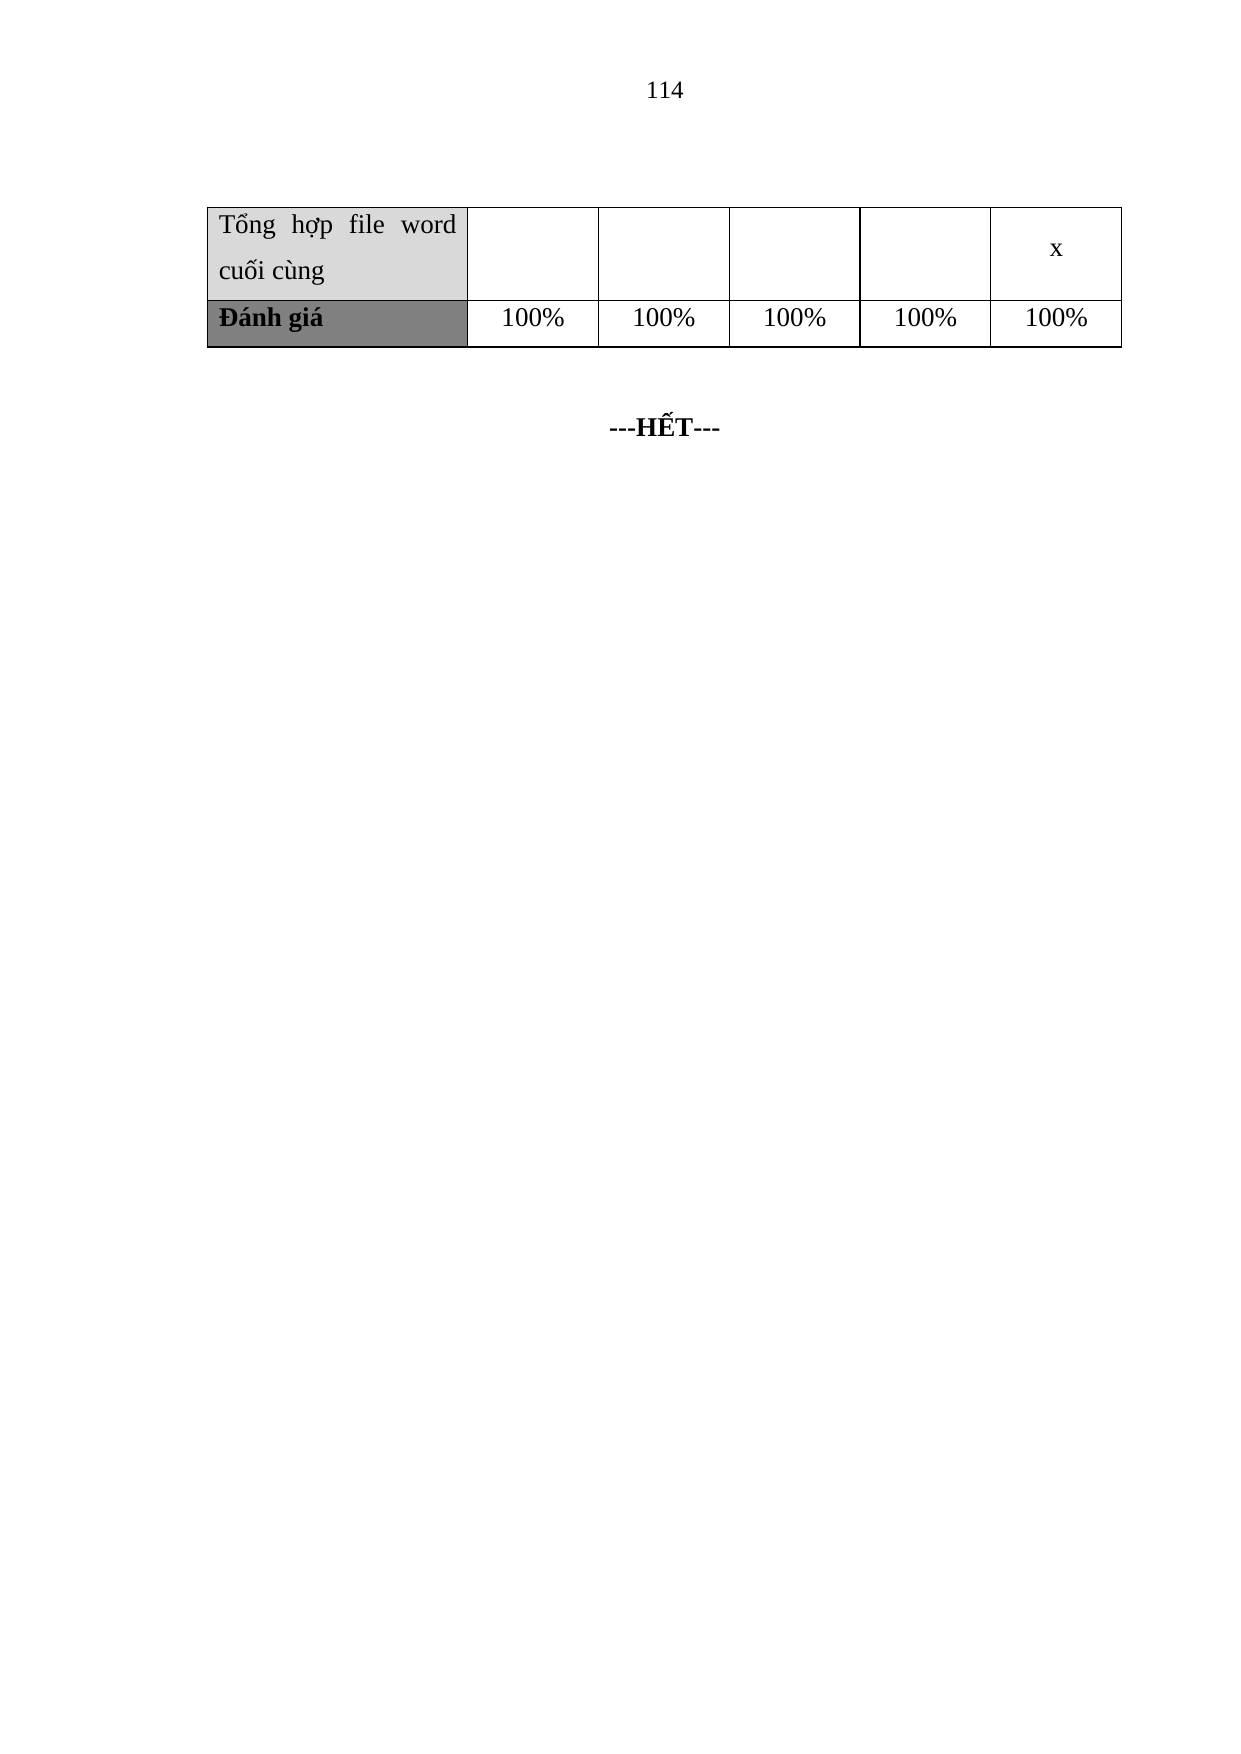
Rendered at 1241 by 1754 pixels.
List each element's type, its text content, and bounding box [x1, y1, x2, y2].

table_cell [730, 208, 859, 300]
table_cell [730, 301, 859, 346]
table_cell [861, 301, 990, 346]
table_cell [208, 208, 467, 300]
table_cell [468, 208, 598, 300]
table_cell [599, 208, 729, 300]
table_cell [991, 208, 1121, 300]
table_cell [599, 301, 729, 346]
text ---HẾT--- [207, 411, 1122, 442]
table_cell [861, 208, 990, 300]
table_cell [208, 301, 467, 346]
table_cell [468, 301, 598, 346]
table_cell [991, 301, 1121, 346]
